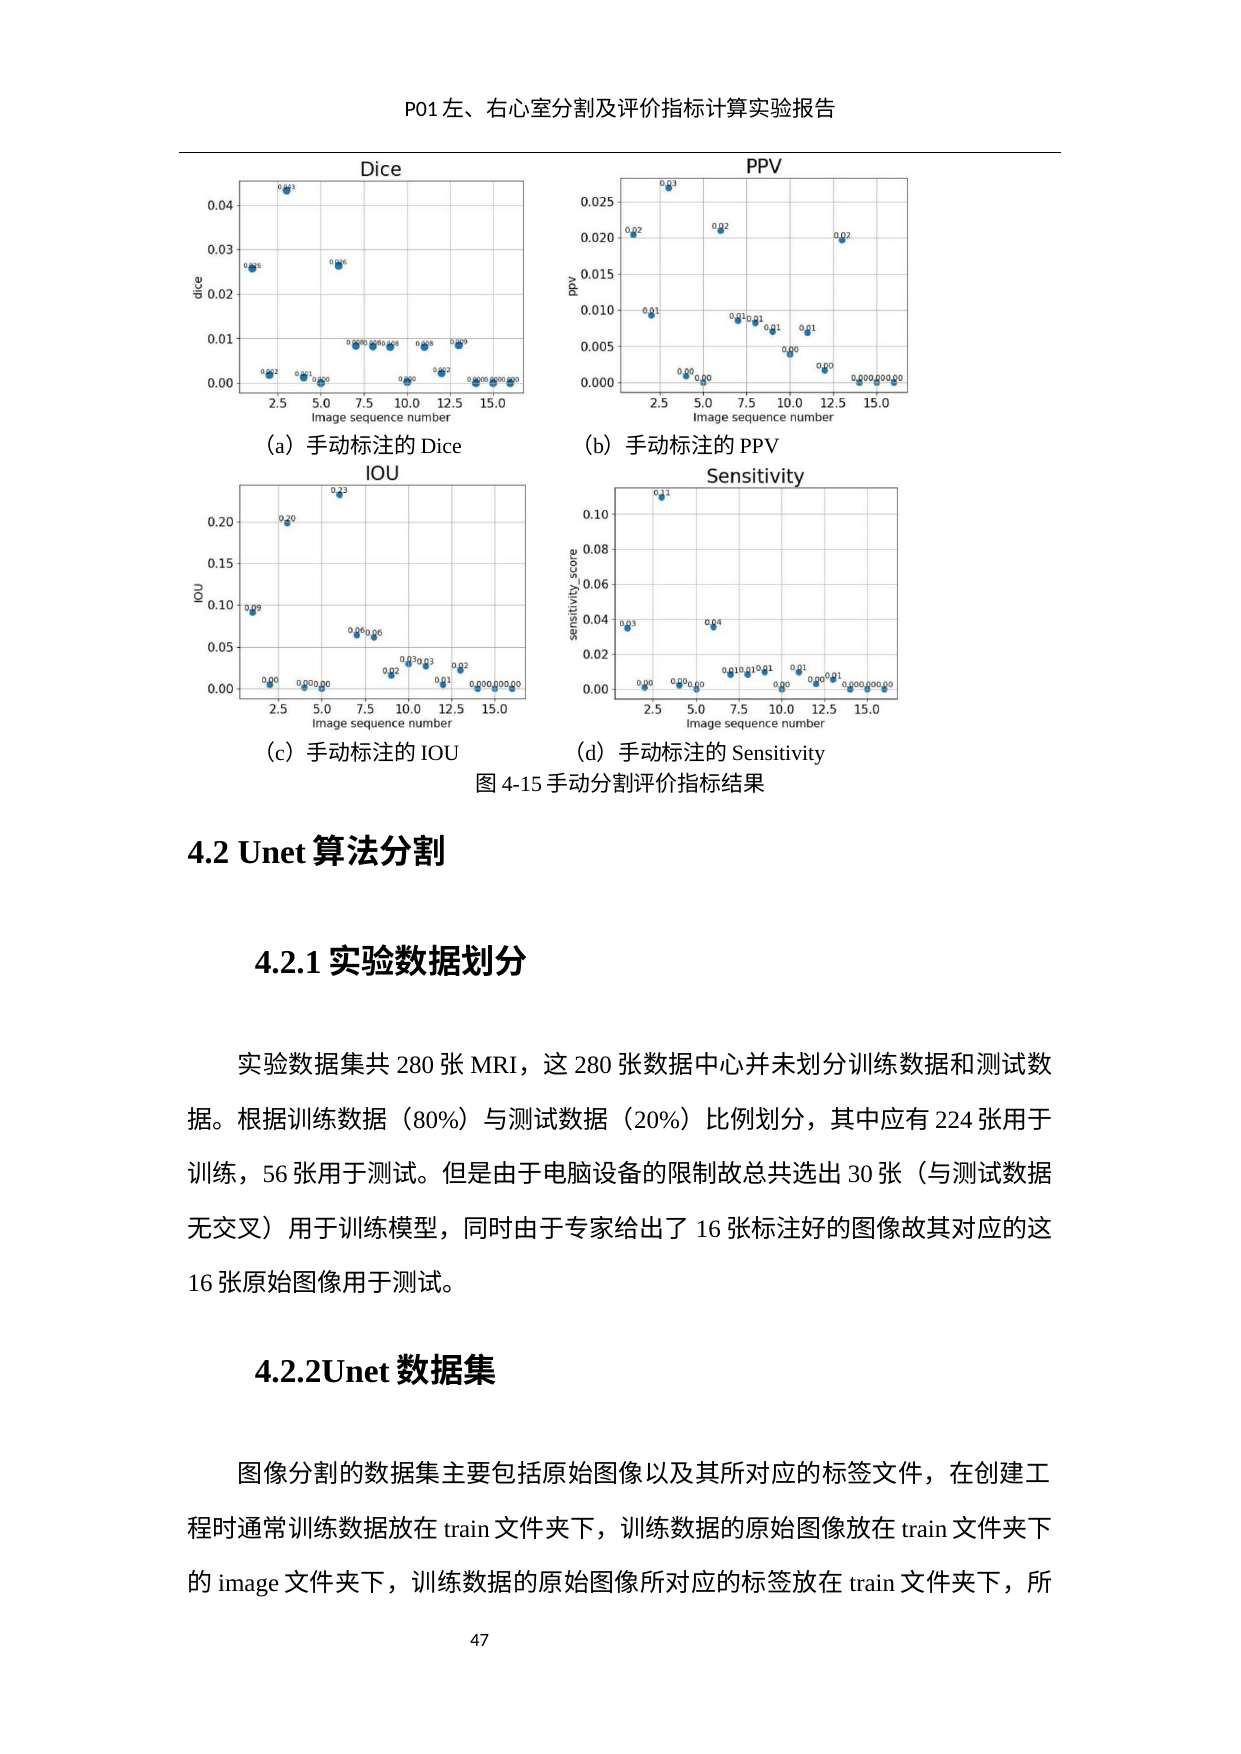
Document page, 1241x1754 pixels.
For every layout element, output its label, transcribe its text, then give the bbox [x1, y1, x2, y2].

subtitle 4.2.2Unet数据集 [187, 1344, 1053, 1392]
subtitle 4.2 Unet算法分割 [187, 825, 1053, 873]
subtitle 4.2.1实验数据划分 [187, 935, 1053, 983]
text （c）手动标注的IOU （d）手动标注的Sensitivity [187, 734, 1053, 766]
text 实验数据集共280张MRI，这280张数据中心并未划分训练数据和测试数据。根据训练数据（80%）与测试数据（20%）比例划分，其中应有224张用于训练，56张用于测试。但是由于电脑设备的限制故总共选出30张（与测试数据无交叉）用于训练模型，同时由于专家给出了16张标注好的图像故其对应的这16张原始图像用于测试。 [187, 1045, 1053, 1299]
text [187, 1454, 1053, 1599]
picture [187, 155, 528, 429]
picture [187, 459, 530, 735]
text 图4-15手动分割评价指标结果 [187, 766, 1053, 798]
text （a）手动标注的Dice （b）手动标注的PPV [187, 428, 1053, 460]
picture [562, 463, 902, 735]
picture [560, 153, 912, 429]
